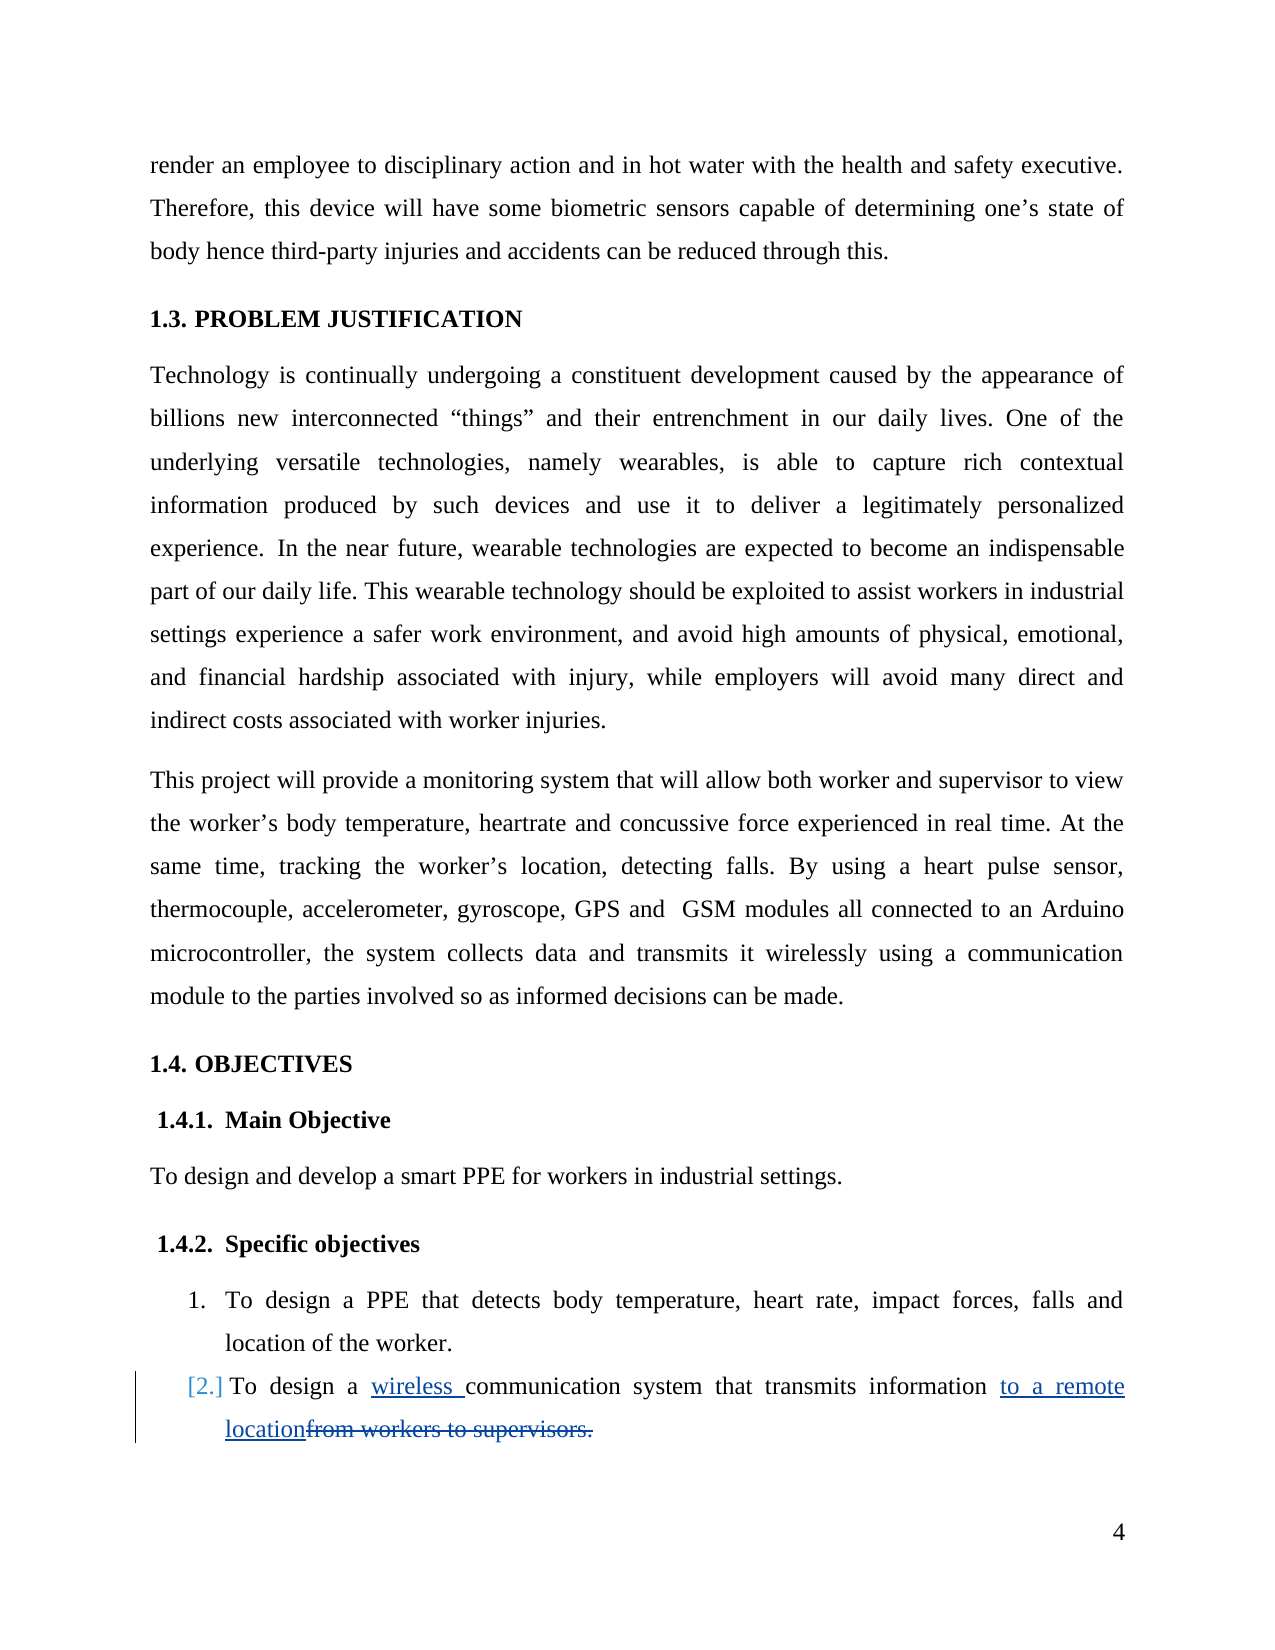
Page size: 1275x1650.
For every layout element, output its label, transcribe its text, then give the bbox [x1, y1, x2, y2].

subtitle Main Objective [157, 1105, 1125, 1134]
list To design a PPE that detects body temperature, heart rate, impact forces, falls and location of the worker. [187, 1285, 1125, 1357]
text To design and develop a smart PPE for workers in industrial settings. [150, 1161, 1125, 1190]
list To design a communication system that transmits information [187, 1371, 1125, 1443]
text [150, 150, 1125, 265]
subtitle OBJECTIVES [149, 1049, 1125, 1078]
text Technology is continually undergoing a constituent development caused by the appearance of billions new interconnected “things” and their entrenchment in our daily lives. One of the underlying versatile technologies, namely wearables, is able to capture rich contextual information produced by such devices and use it to deliver a legitimately personalized experience. In the near future, wearable technologies are expected to become an indispensable part of our daily life. This wearable technology should be exploited to assist workers in industrial settings experience a safer work environment, and avoid high amounts of physical, emotional, and financial hardship associated with injury, while employers will avoid many direct and indirect costs associated with worker injuries. [150, 360, 1125, 734]
subtitle PROBLEM JUSTIFICATION [149, 304, 1125, 333]
text This project will provide a monitoring system that will allow both worker and supervisor to view the worker’s body temperature, heartrate and concussive force experienced in real time. At the same time, tracking the worker’s location, detecting falls. By using a heart pulse sensor, thermocouple, accelerometer, gyroscope, GPS and GSM modules all connected to an Arduino microcontroller, the system collects data and transmits it wirelessly using a communication module to the parties involved so as informed decisions can be made. [150, 765, 1125, 1009]
subtitle Specific objectives [157, 1229, 1125, 1258]
